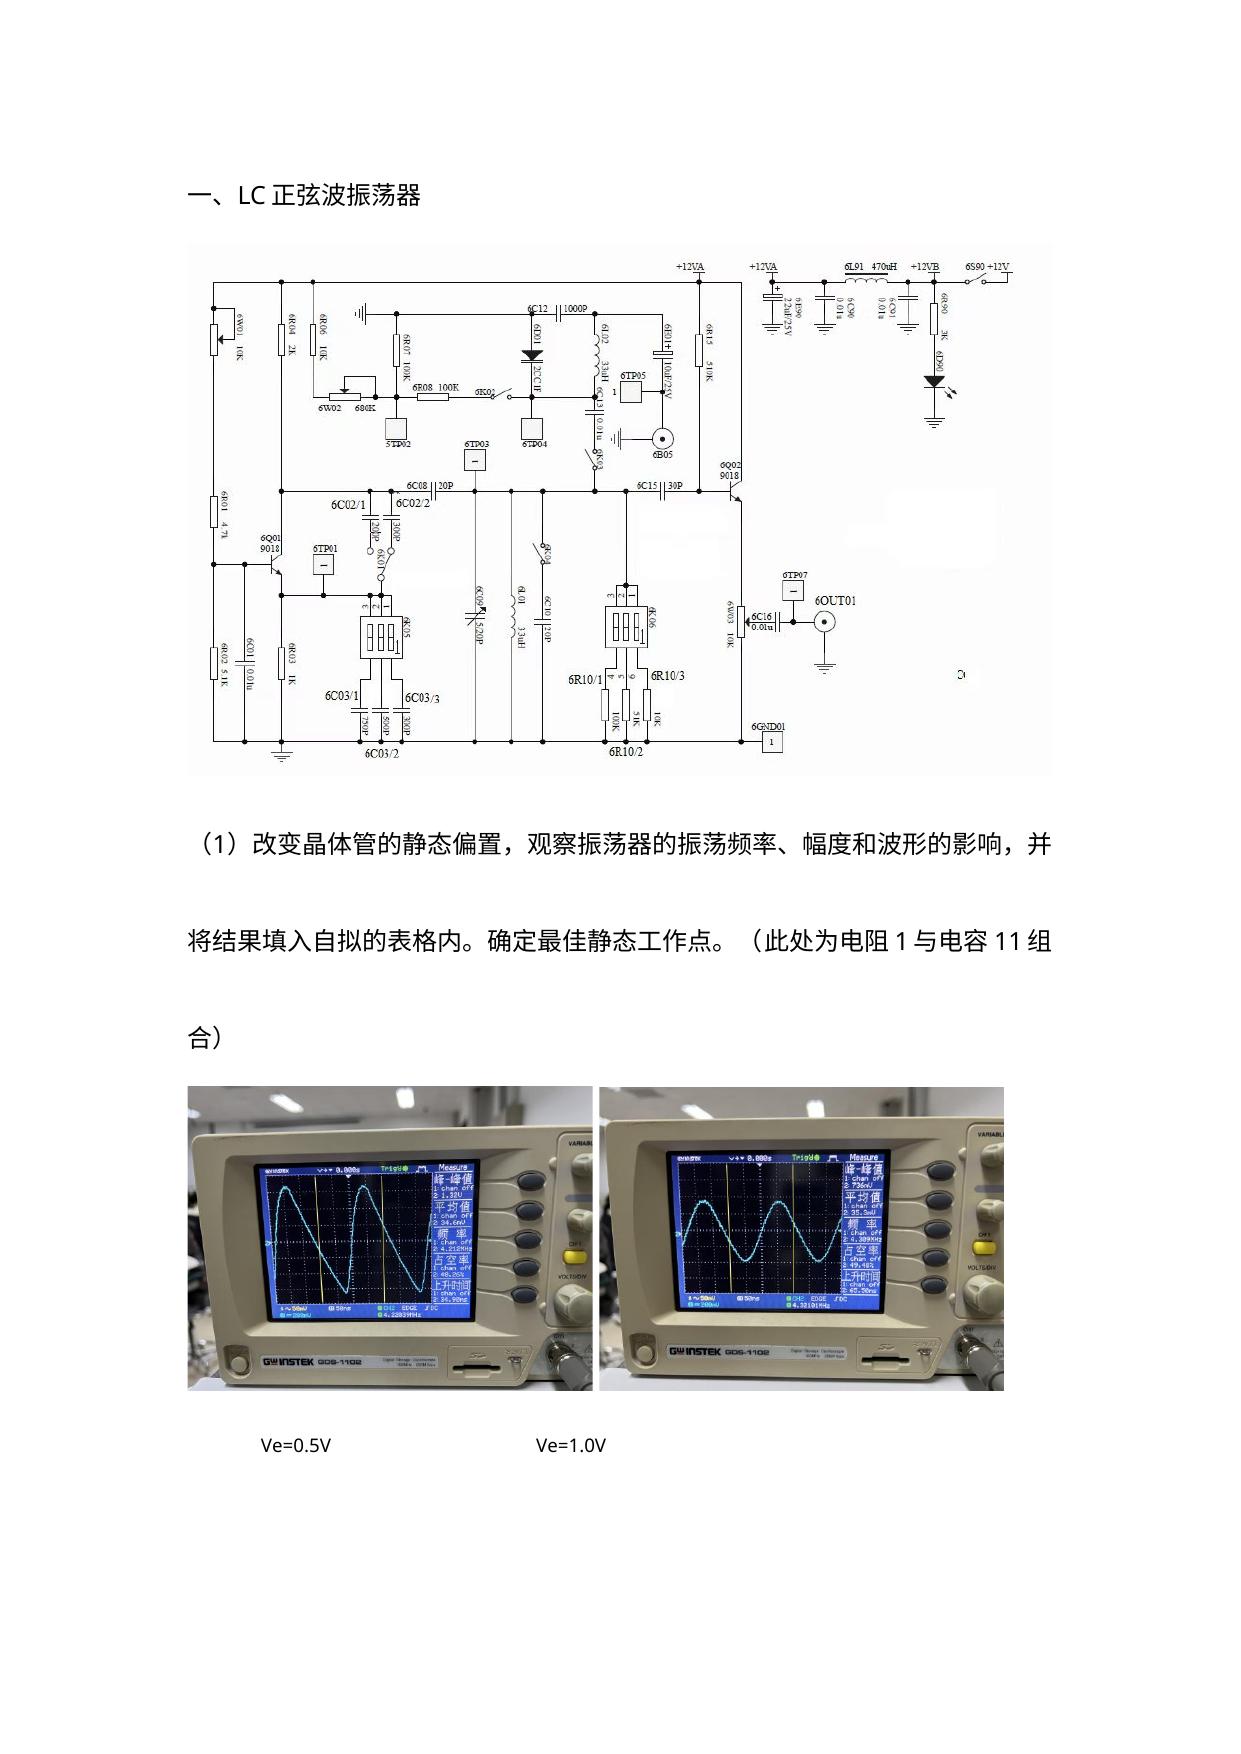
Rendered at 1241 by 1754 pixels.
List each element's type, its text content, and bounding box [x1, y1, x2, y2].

picture [599, 1087, 1004, 1391]
text 一、LC正弦波振荡器 [187, 162, 1053, 227]
picture [187, 243, 1053, 776]
picture [187, 1086, 593, 1391]
text （1）改变晶体管的静态偏置，观察振荡器的振荡频率、幅度和波形的影响，并将结果填入自拟的表格内。确定最佳静态工作点。（此处为电阻1与电容11组合） [187, 810, 1053, 1070]
text Ve=0.5V Ve=1.0V [187, 1429, 1053, 1461]
